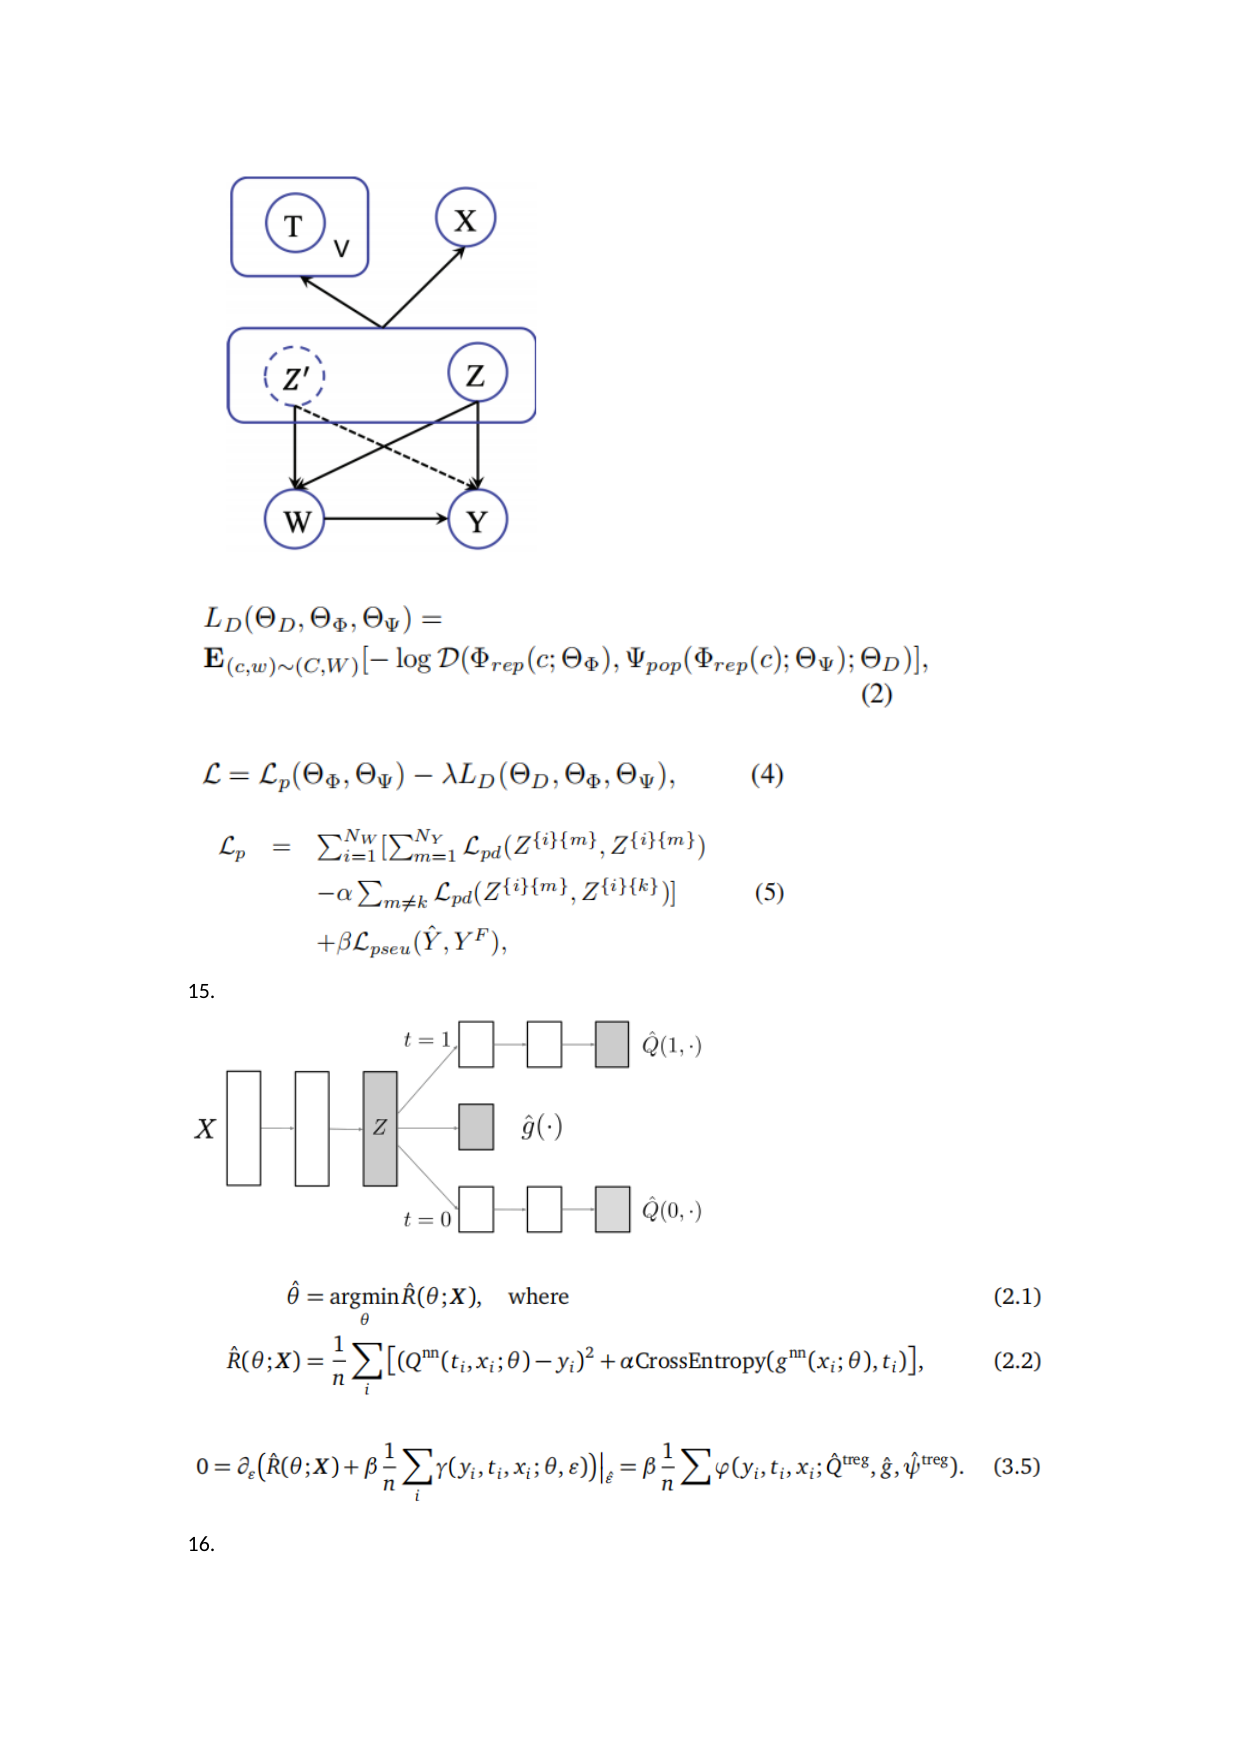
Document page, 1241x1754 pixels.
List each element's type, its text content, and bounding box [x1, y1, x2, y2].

picture [187, 162, 564, 561]
text 15. [187, 974, 1053, 1007]
picture [187, 1007, 730, 1259]
picture [187, 1267, 1053, 1404]
text 16. [187, 1527, 1053, 1559]
picture [187, 1429, 1053, 1504]
picture [187, 812, 794, 970]
picture [187, 584, 940, 719]
picture [187, 747, 796, 805]
